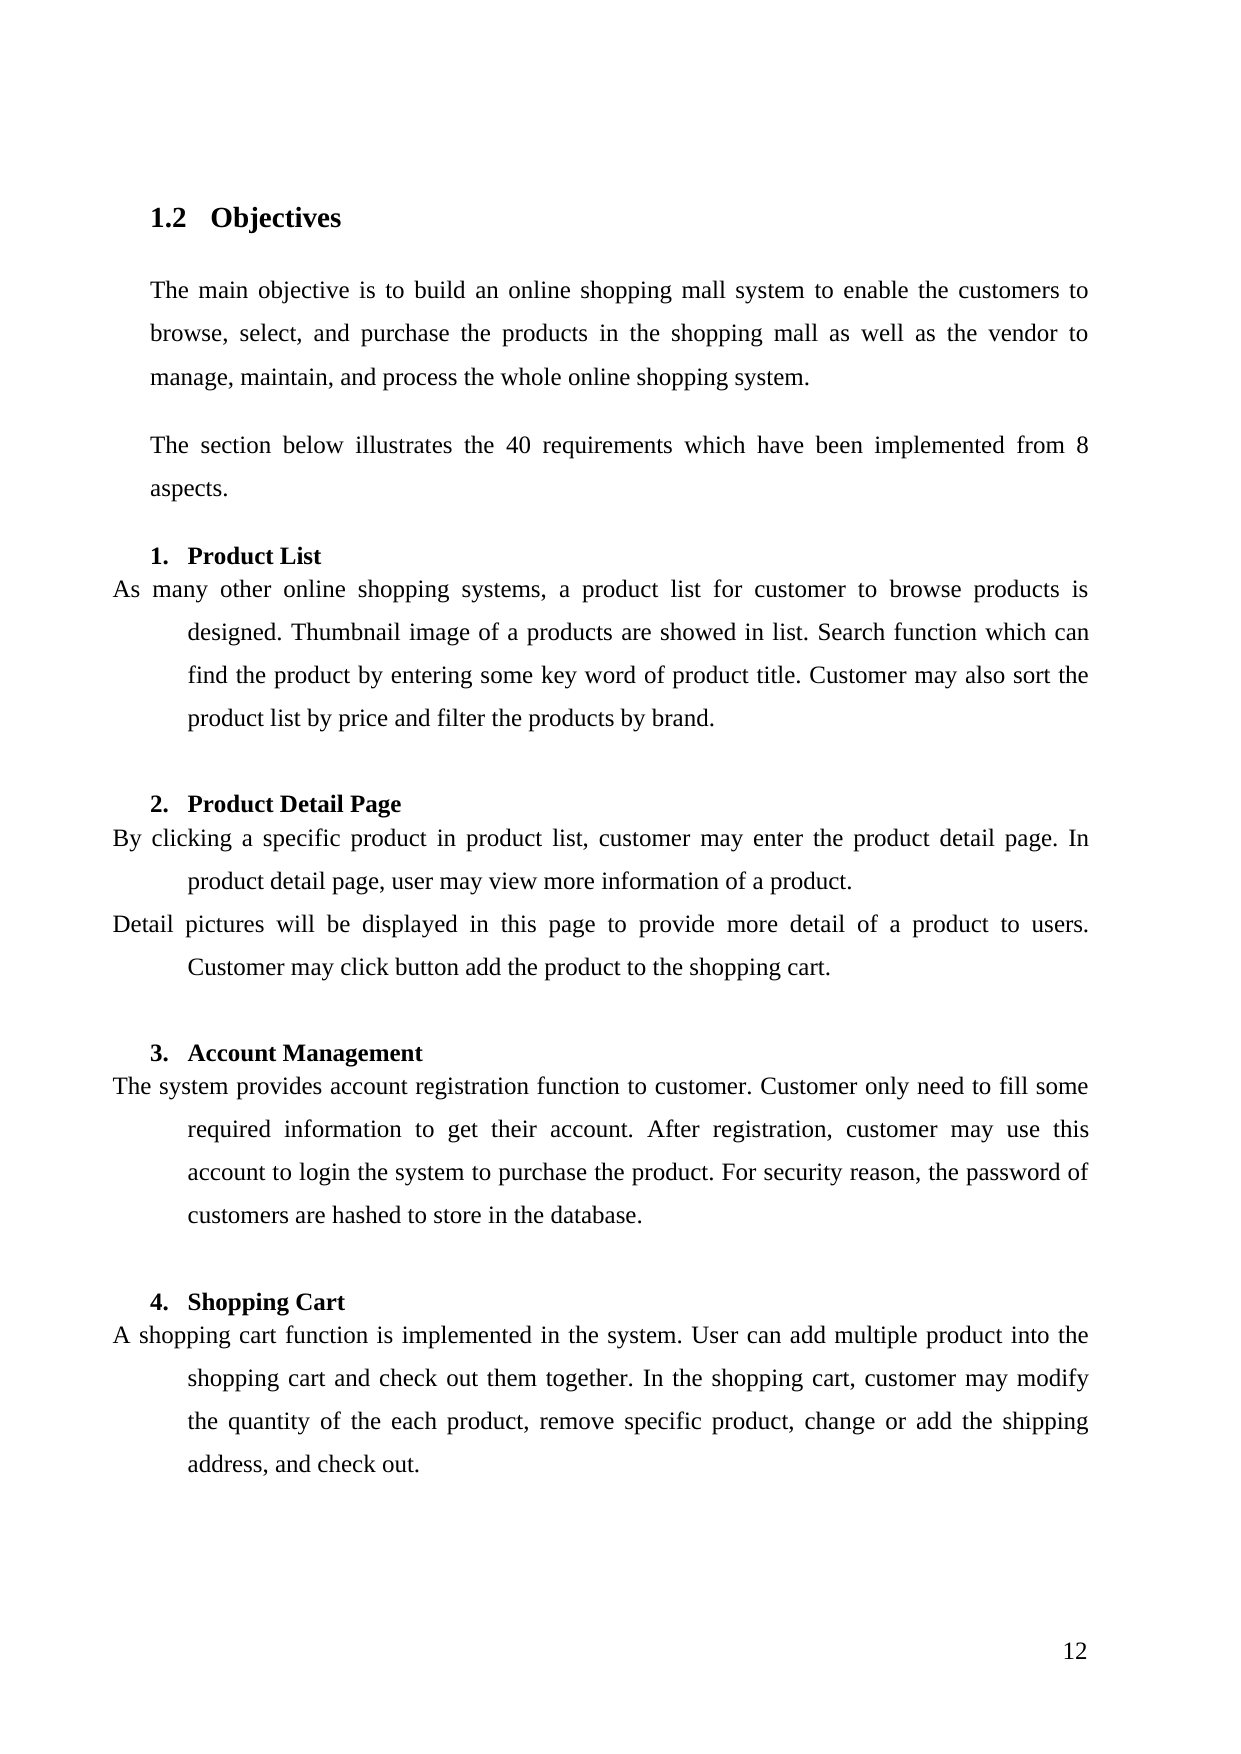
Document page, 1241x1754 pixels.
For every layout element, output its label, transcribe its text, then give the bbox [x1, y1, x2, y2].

list Product Detail Page [150, 789, 1090, 818]
text By clicking a specific product in product list, customer may enter the product detail page. In product detail page, user may view more information of a product. [112, 823, 1090, 894]
list Account Management [150, 1038, 1090, 1067]
text The main objective is to build an online shopping mall system to enable the customers to browse, select, and purchase the products in the shopping mall as well as the vendor to manage, maintain, and process the whole online shopping system. [150, 275, 1090, 390]
list Product List [150, 541, 1090, 570]
text A shopping cart function is implemented in the system. User can add multiple product into the shopping cart and check out them together. In the shopping cart, customer may modify the quantity of the each product, remove specific product, change or add the shipping address, and check out. [112, 1320, 1090, 1478]
text The system provides account registration function to customer. Customer only need to fill some required information to get their account. After registration, customer may use this account to login the system to purchase the product. For security reason, the password of customers are hashed to store in the database. [112, 1071, 1090, 1229]
text As many other online shopping systems, a product list for customer to browse products is designed. Thumbnail image of a products are showed in list. Search function which can find the product by entering some key word of product title. Customer may also sort the product list by price and filter the products by brand. [112, 574, 1090, 732]
list Shopping Cart [150, 1287, 1090, 1316]
text The section below illustrates the 40 requirements which have been implemented from 8 aspects. [150, 430, 1090, 502]
subtitle Objectives [150, 200, 1090, 233]
text Detail pictures will be displayed in this page to provide more detail of a product to users. Customer may click button add the product to the shopping cart. [112, 909, 1090, 981]
